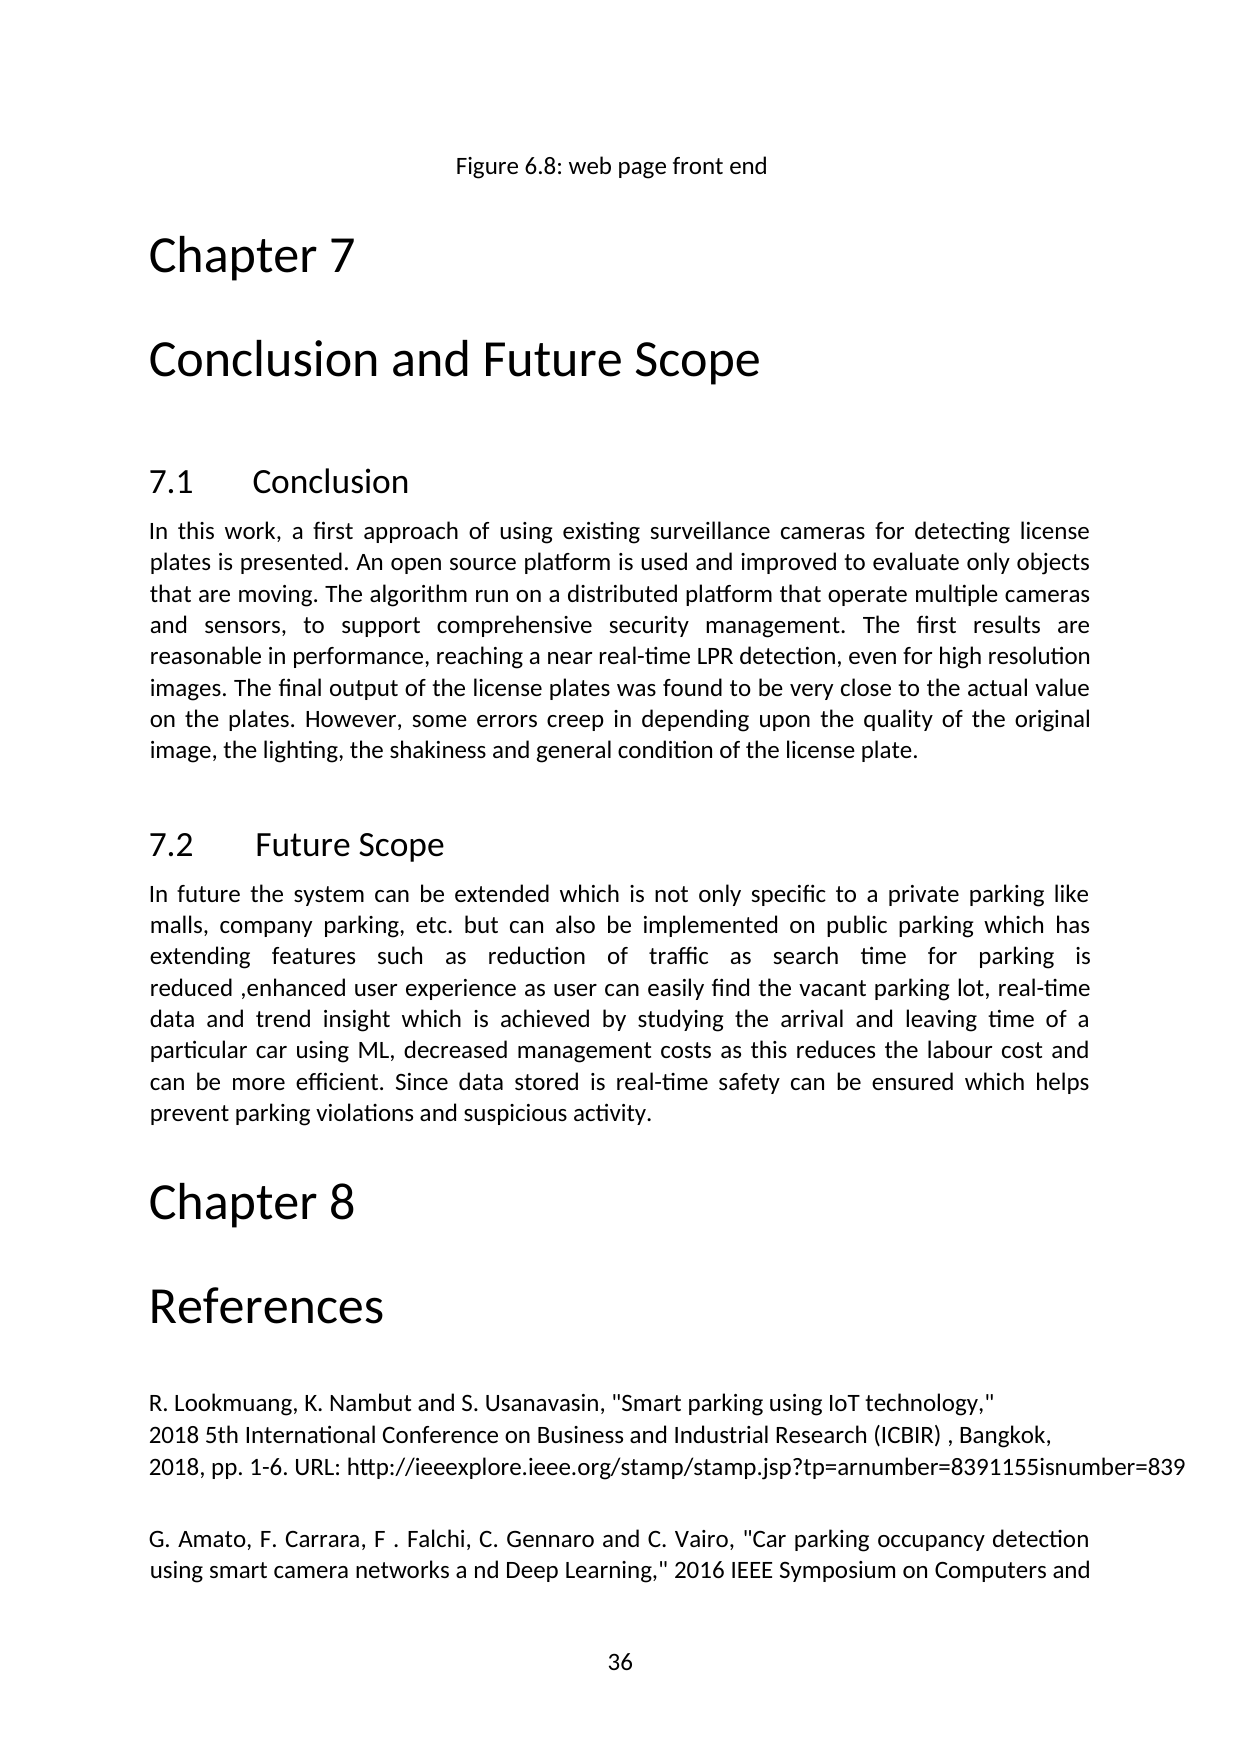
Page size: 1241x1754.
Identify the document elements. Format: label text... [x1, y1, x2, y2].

text In this work, a first approach of using existing surveillance cameras for detecting license plates is presented. An open source platform is used and improved to evaluate only objects that are moving. The algorithm run on a distributed platform that operate multiple cameras and sensors, to support comprehensive security management. The first results are reasonable in performance, reaching a near real-time LPR detection, even for high resolution images. The final output of the license plates was found to be very close to the actual value on the plates. However, some errors creep in depending upon the quality of the original image, the lighting, the shakiness and general condition of the license plate. [148, 515, 1092, 765]
text 2018 5th International Conference on Business and Industrial Research (ICBIR) , Bangkok, [148, 1419, 1240, 1449]
text Chapter 8 [148, 1169, 1240, 1232]
subtitle 7.1 Conclusion [148, 459, 1240, 503]
text R. Lookmuang, K. Nambut and S. Usanavasin, "Smart parking using IoT technology," [148, 1387, 1092, 1417]
subtitle 7.2 Future Scope [148, 822, 1240, 865]
subtitle References [148, 1273, 1240, 1337]
text In future the system can be extended which is not only specific to a private parking like malls, company parking, etc. but can also be implemented on public parking which has extending features such as reduction of traffic as search time for parking is reduced ,enhanced user experience as user can easily find the vacant parking lot, real-time data and trend insight which is achieved by studying the arrival and leaving time of a particular car using ML, decreased management costs as this reduces the labour cost and can be more efficient. Since data stored is real-time safety can be ensured which helps prevent parking violations and suspicious activity. [148, 878, 1092, 1128]
subtitle Conclusion and Future Scope [148, 326, 1240, 389]
text 2018, pp. 1-6. URL: http://ieeexplore.ieee.org/stamp/stamp.jsp?tp=arnumber=8391155isnumber=839 [148, 1451, 1240, 1482]
text Chapter 7 [148, 222, 1240, 285]
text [148, 1523, 1092, 1585]
text Figure 6.8: web page front end [456, 150, 1092, 181]
